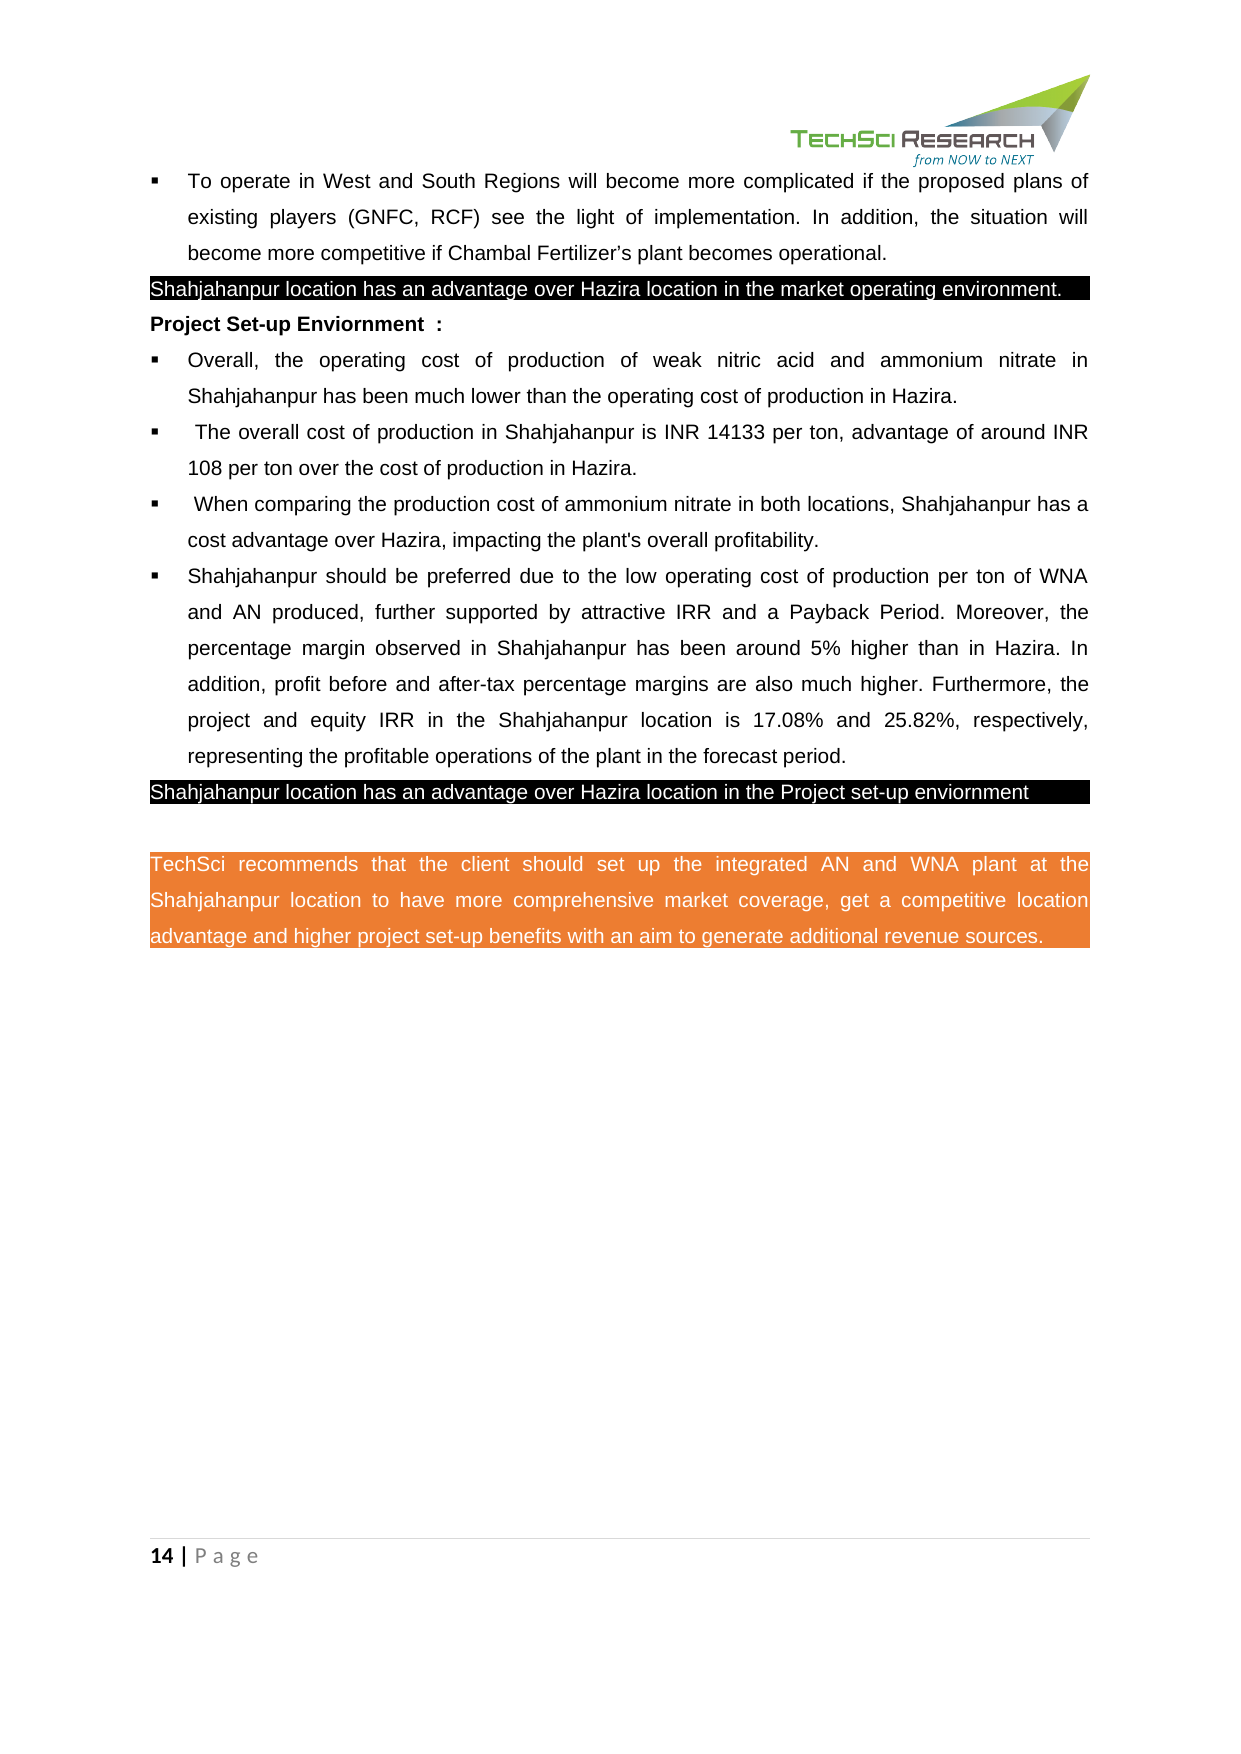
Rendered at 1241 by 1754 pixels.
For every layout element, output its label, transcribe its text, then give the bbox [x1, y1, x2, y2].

list When comparing the production cost of ammonium nitrate in both locations, Shahjahanpur has a cost advantage over Hazira, impacting the plant's overall profitability. [150, 492, 1090, 552]
list Shahjahanpur should be preferred due to the low operating cost of production per ton of WNA and AN produced, further supported by attractive IRR and a Payback Period. Moreover, the percentage margin observed in Shahjahanpur has been around 5% higher than in Hazira. In addition, profit before and after-tax percentage margins are also much higher. Furthermore, the project and equity IRR in the Shahjahanpur location is 17.08% and 25.82%, respectively, representing the profitable operations of the plant in the forecast period. [150, 564, 1090, 768]
picture [788, 73, 1091, 169]
text Project Set-up Enviornment : [150, 312, 1090, 336]
list The overall cost of production in Shahjahanpur is INR 14133 per ton, advantage of around INR 108 per ton over the cost of production in Hazira. [150, 420, 1090, 480]
list Overall, the operating cost of production of weak nitric acid and ammonium nitrate in Shahjahanpur has been much lower than the operating cost of production in Hazira. [150, 348, 1090, 408]
list To operate in West and South Regions will become more complicated if the proposed plans of existing players (GNFC, RCF) see the light of implementation. In addition, the situation will become more competitive if Chambal Fertilizer’s plant becomes operational. [150, 168, 1090, 264]
text TechSci recommends that the client should set up the integrated AN and WNA plant at the Shahjahanpur location to have more comprehensive market coverage, get a competitive location advantage and higher project set-up benefits with an aim to generate additional revenue sources. [150, 852, 1090, 948]
text Shahjahanpur location has an advantage over Hazira location in the market operating environment. [150, 276, 1090, 300]
text Shahjahanpur location has an advantage over Hazira location in the Project set-up enviornment [150, 780, 1090, 804]
